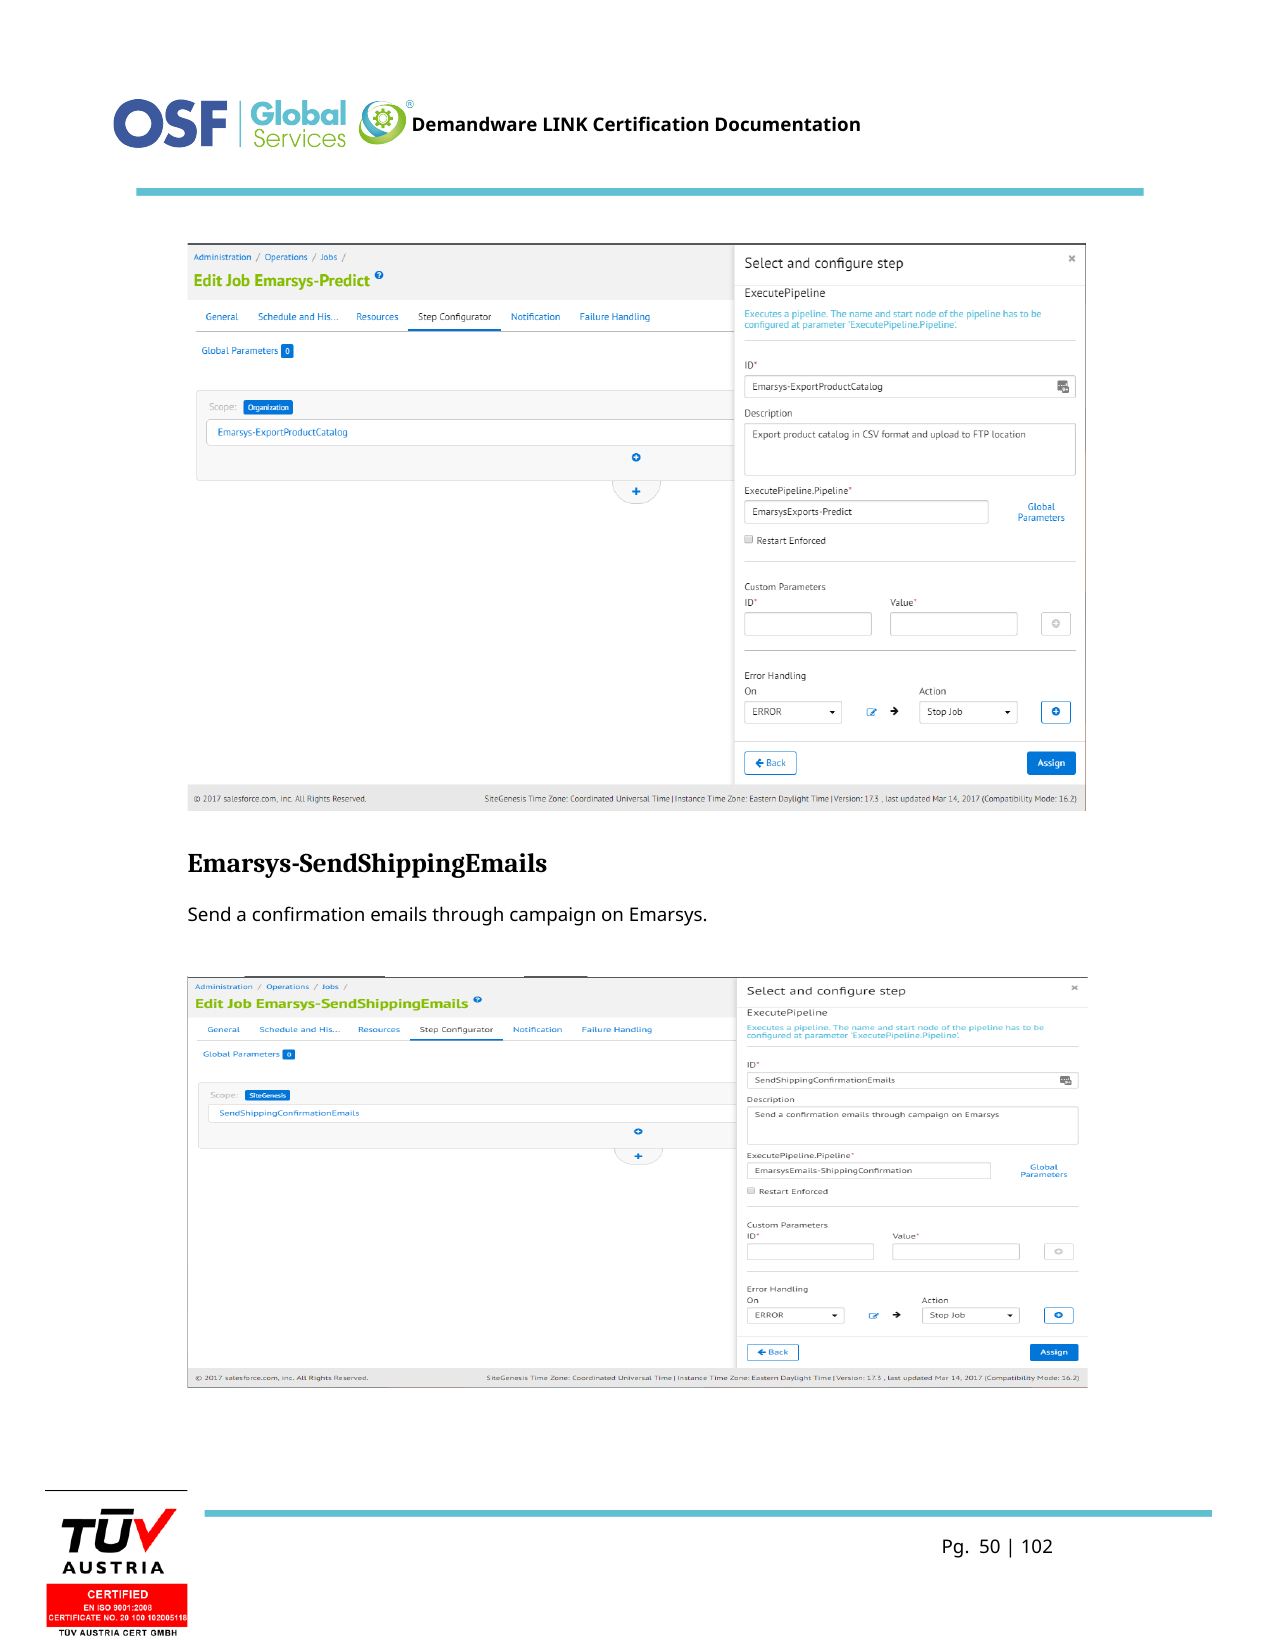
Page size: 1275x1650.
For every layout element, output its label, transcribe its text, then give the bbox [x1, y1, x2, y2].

picture [136, 188, 1144, 196]
picture [204, 1510, 1212, 1517]
picture [187, 243, 1086, 811]
picture [43, 1490, 187, 1634]
subtitle Emarsys-SendShippingEmails [187, 848, 1087, 879]
picture [113, 99, 414, 148]
picture [187, 976, 1088, 1388]
text Send a confirmation emails through campaign on Emarsys. [187, 901, 1087, 926]
